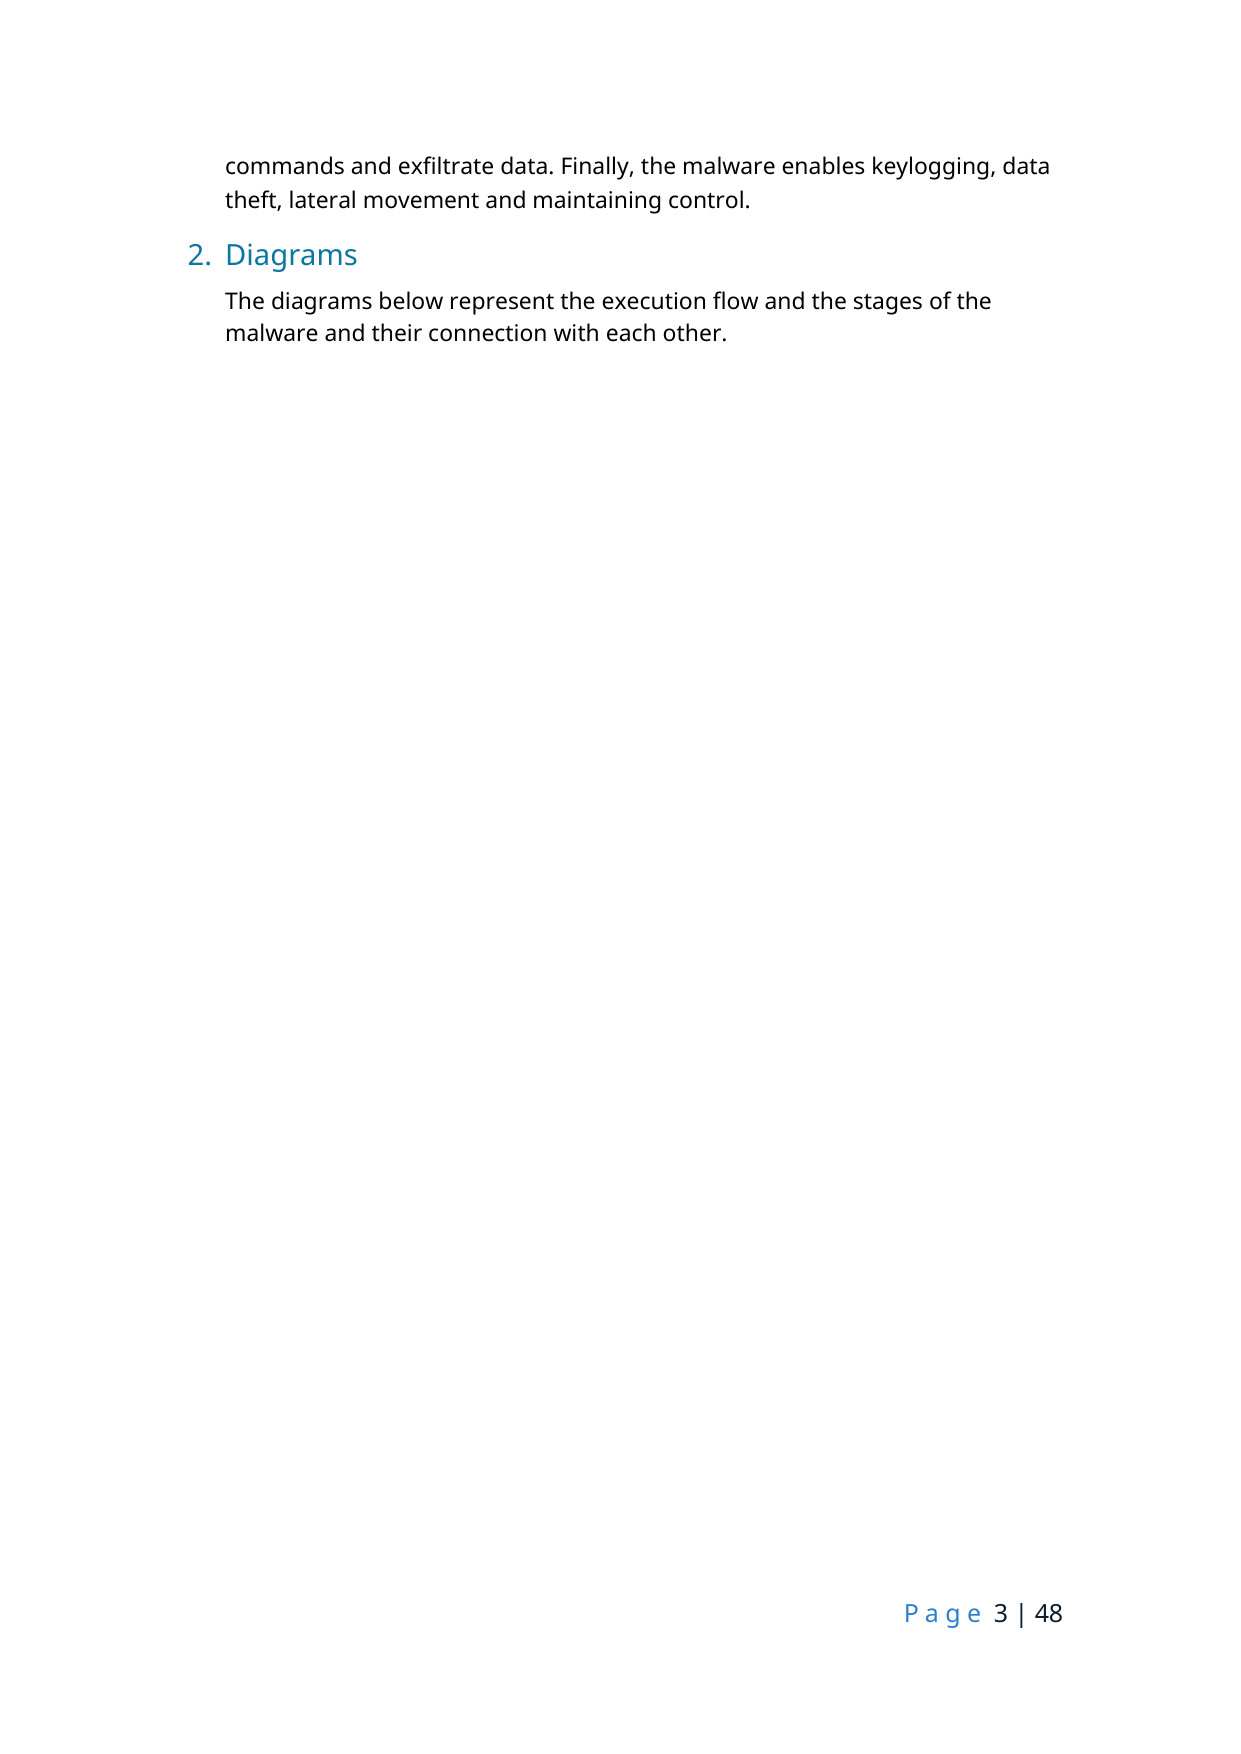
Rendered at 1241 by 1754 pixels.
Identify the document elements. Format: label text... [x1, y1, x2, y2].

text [225, 150, 1090, 215]
subtitle Diagrams [187, 234, 1090, 274]
text The diagrams below represent the execution flow and the stages of the malware and their connection with each other. [225, 285, 1090, 348]
